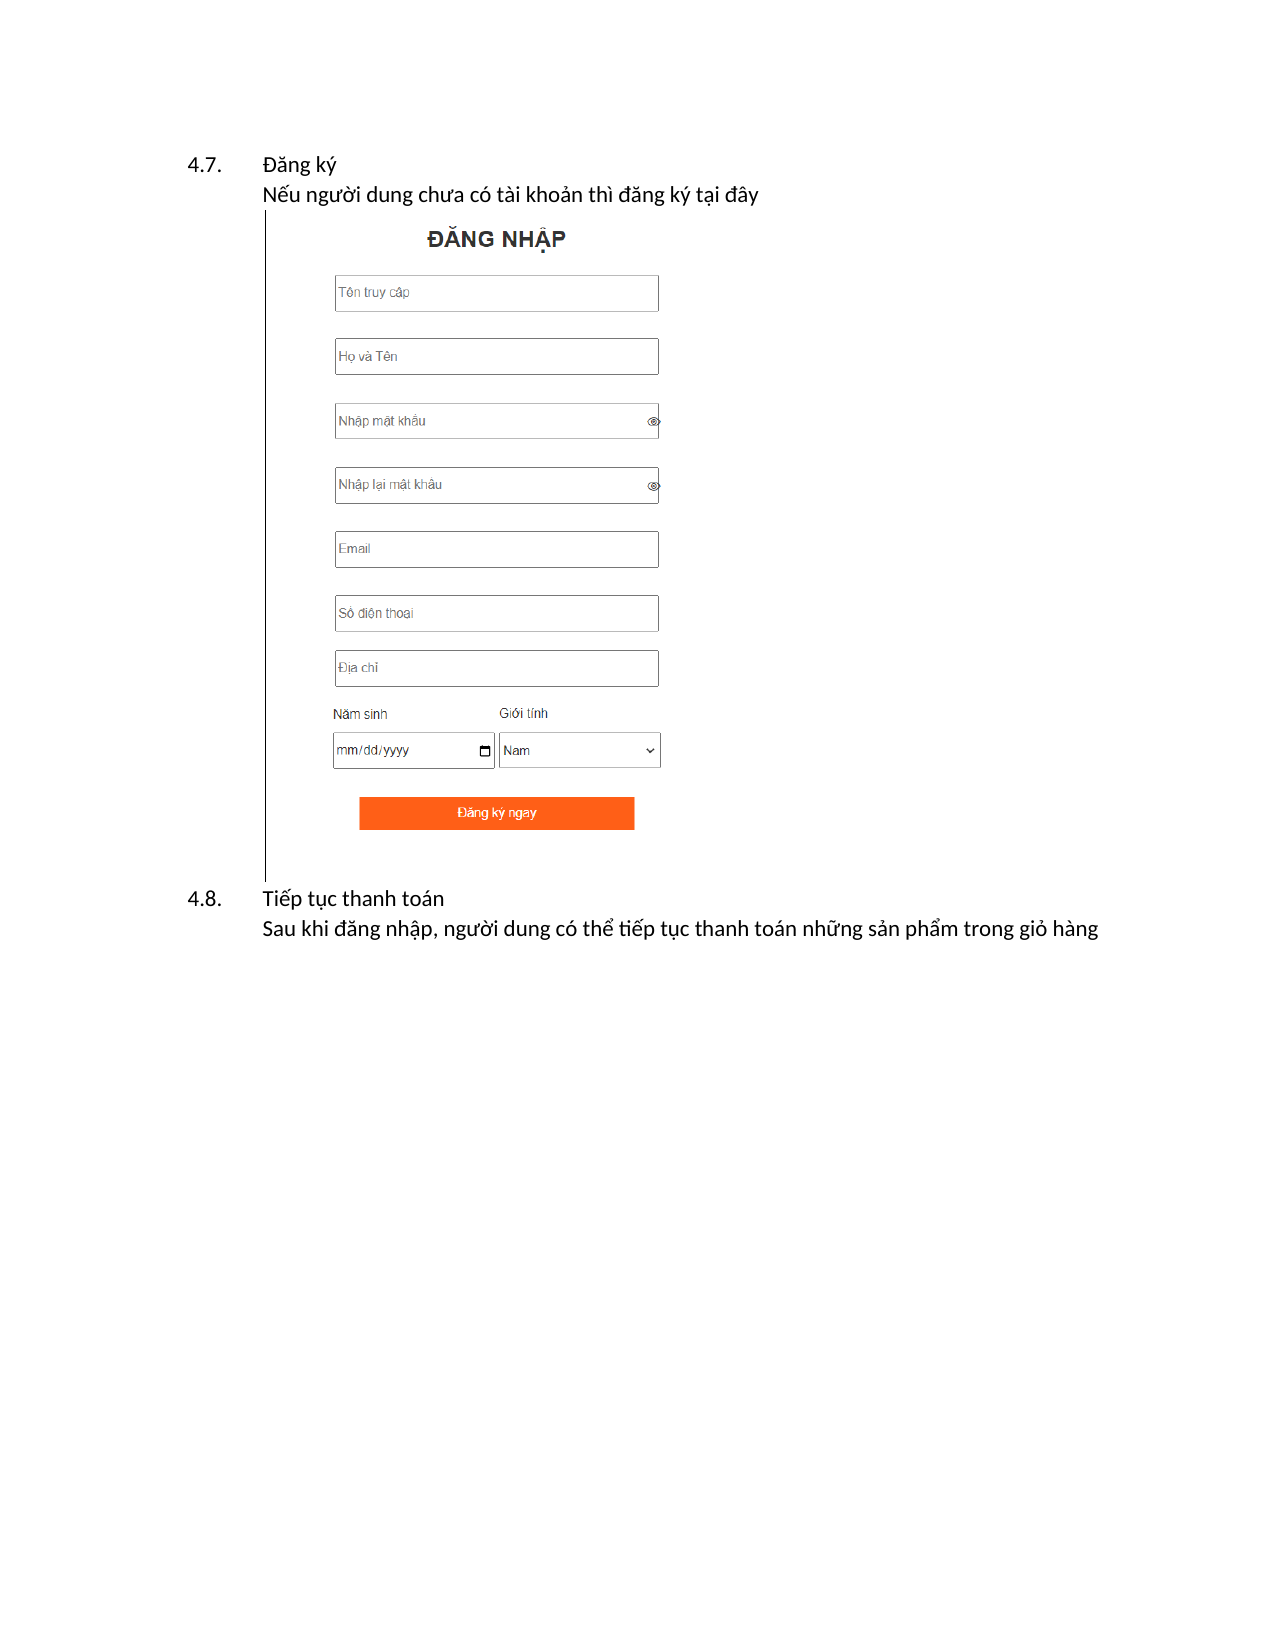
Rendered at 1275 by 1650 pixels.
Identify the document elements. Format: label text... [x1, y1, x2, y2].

picture [262, 210, 719, 882]
list Nếu người dung chưa có tài khoản thì đăng ký tại đây [262, 180, 1125, 208]
list Sau khi đăng nhập, người dung có thể tiếp tục thanh toán những sản phẩm trong giỏ hàng [262, 914, 1125, 942]
list Tiếp tục thanh toán [187, 884, 1125, 912]
list Đăng ký [187, 150, 1125, 178]
